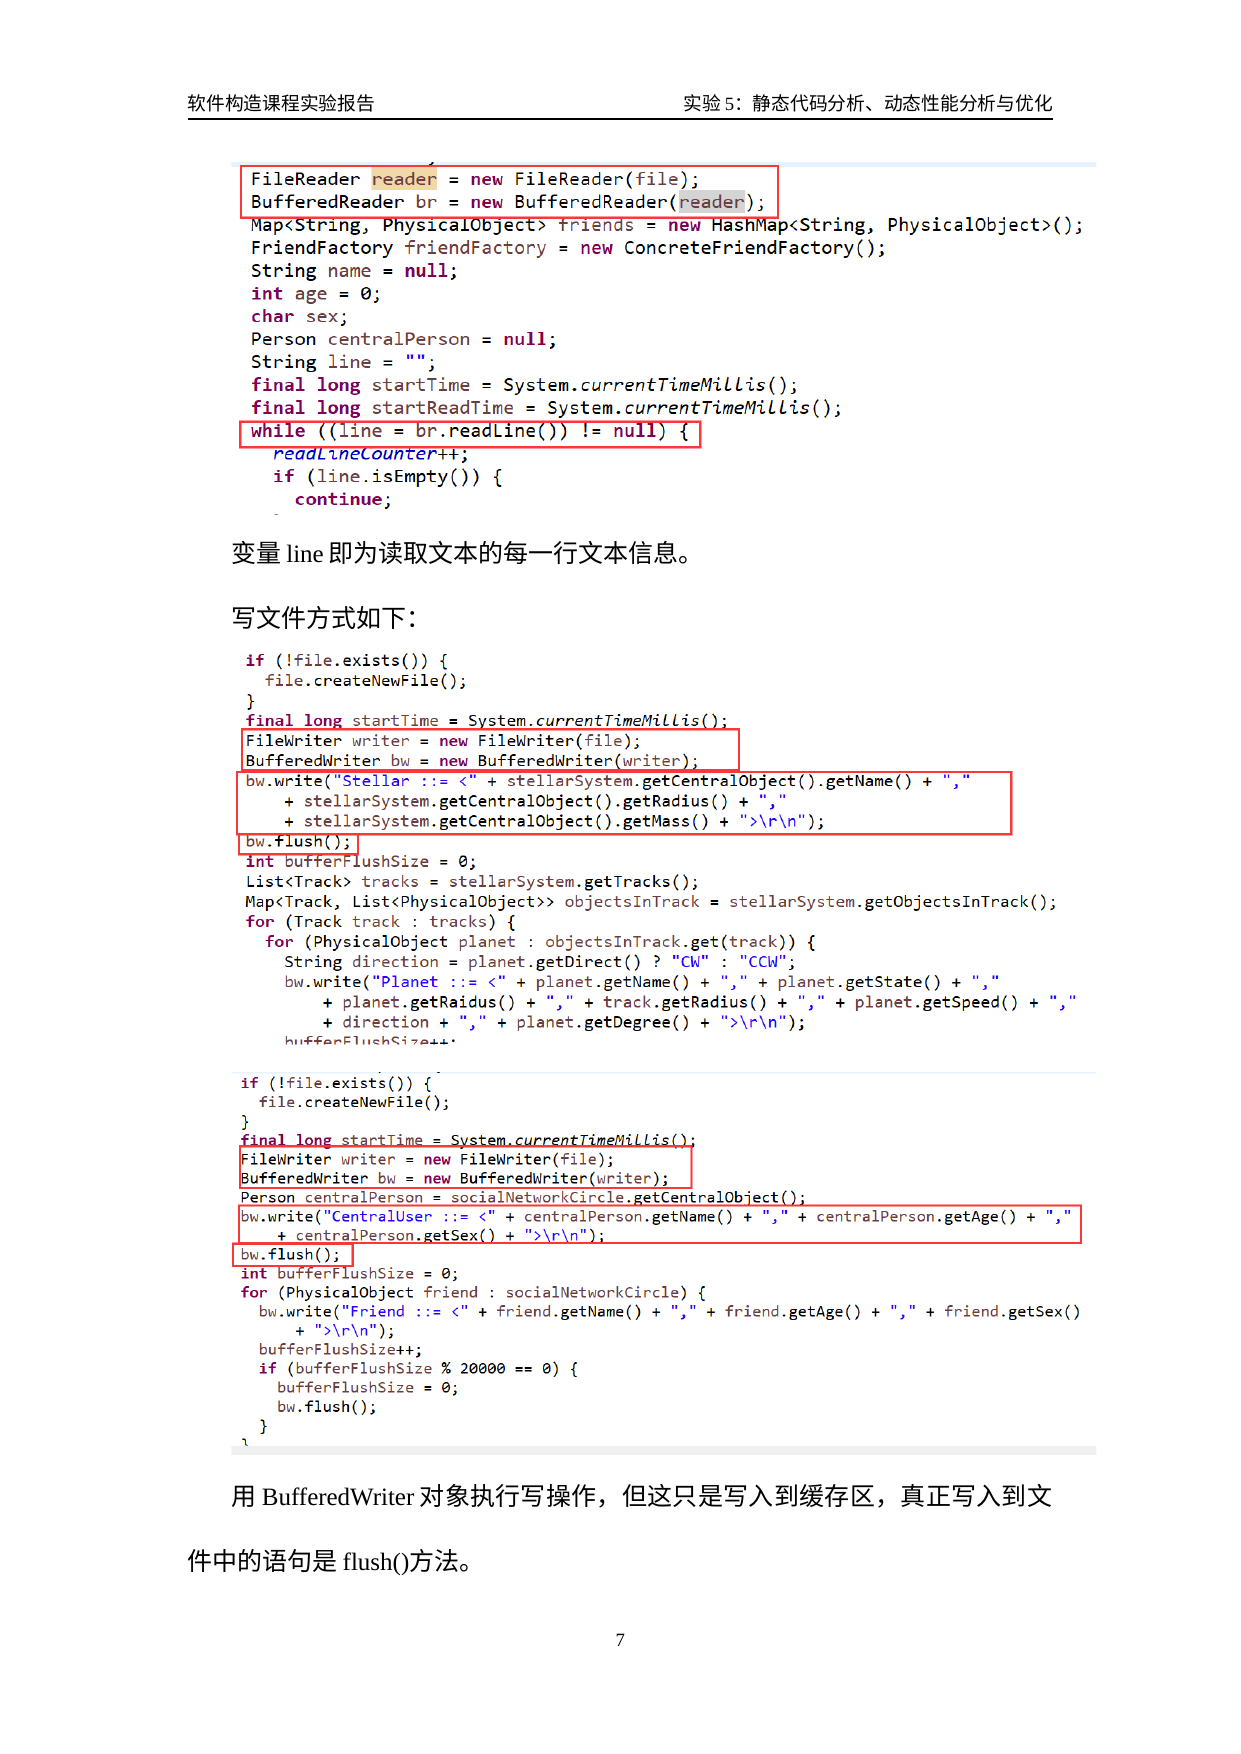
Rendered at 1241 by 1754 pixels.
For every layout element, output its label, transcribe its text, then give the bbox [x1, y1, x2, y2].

picture [231, 649, 1097, 1045]
text 写文件方式如下： [187, 584, 1053, 649]
picture [231, 162, 1097, 515]
text 变量line即为读取文本的每一行文本信息。 [187, 519, 1053, 584]
text 用BufferedWriter对象执行写操作，但这只是写入到缓存区，真正写入到文件中的语句是flush()方法。 [187, 1462, 1053, 1592]
picture [231, 1072, 1097, 1455]
